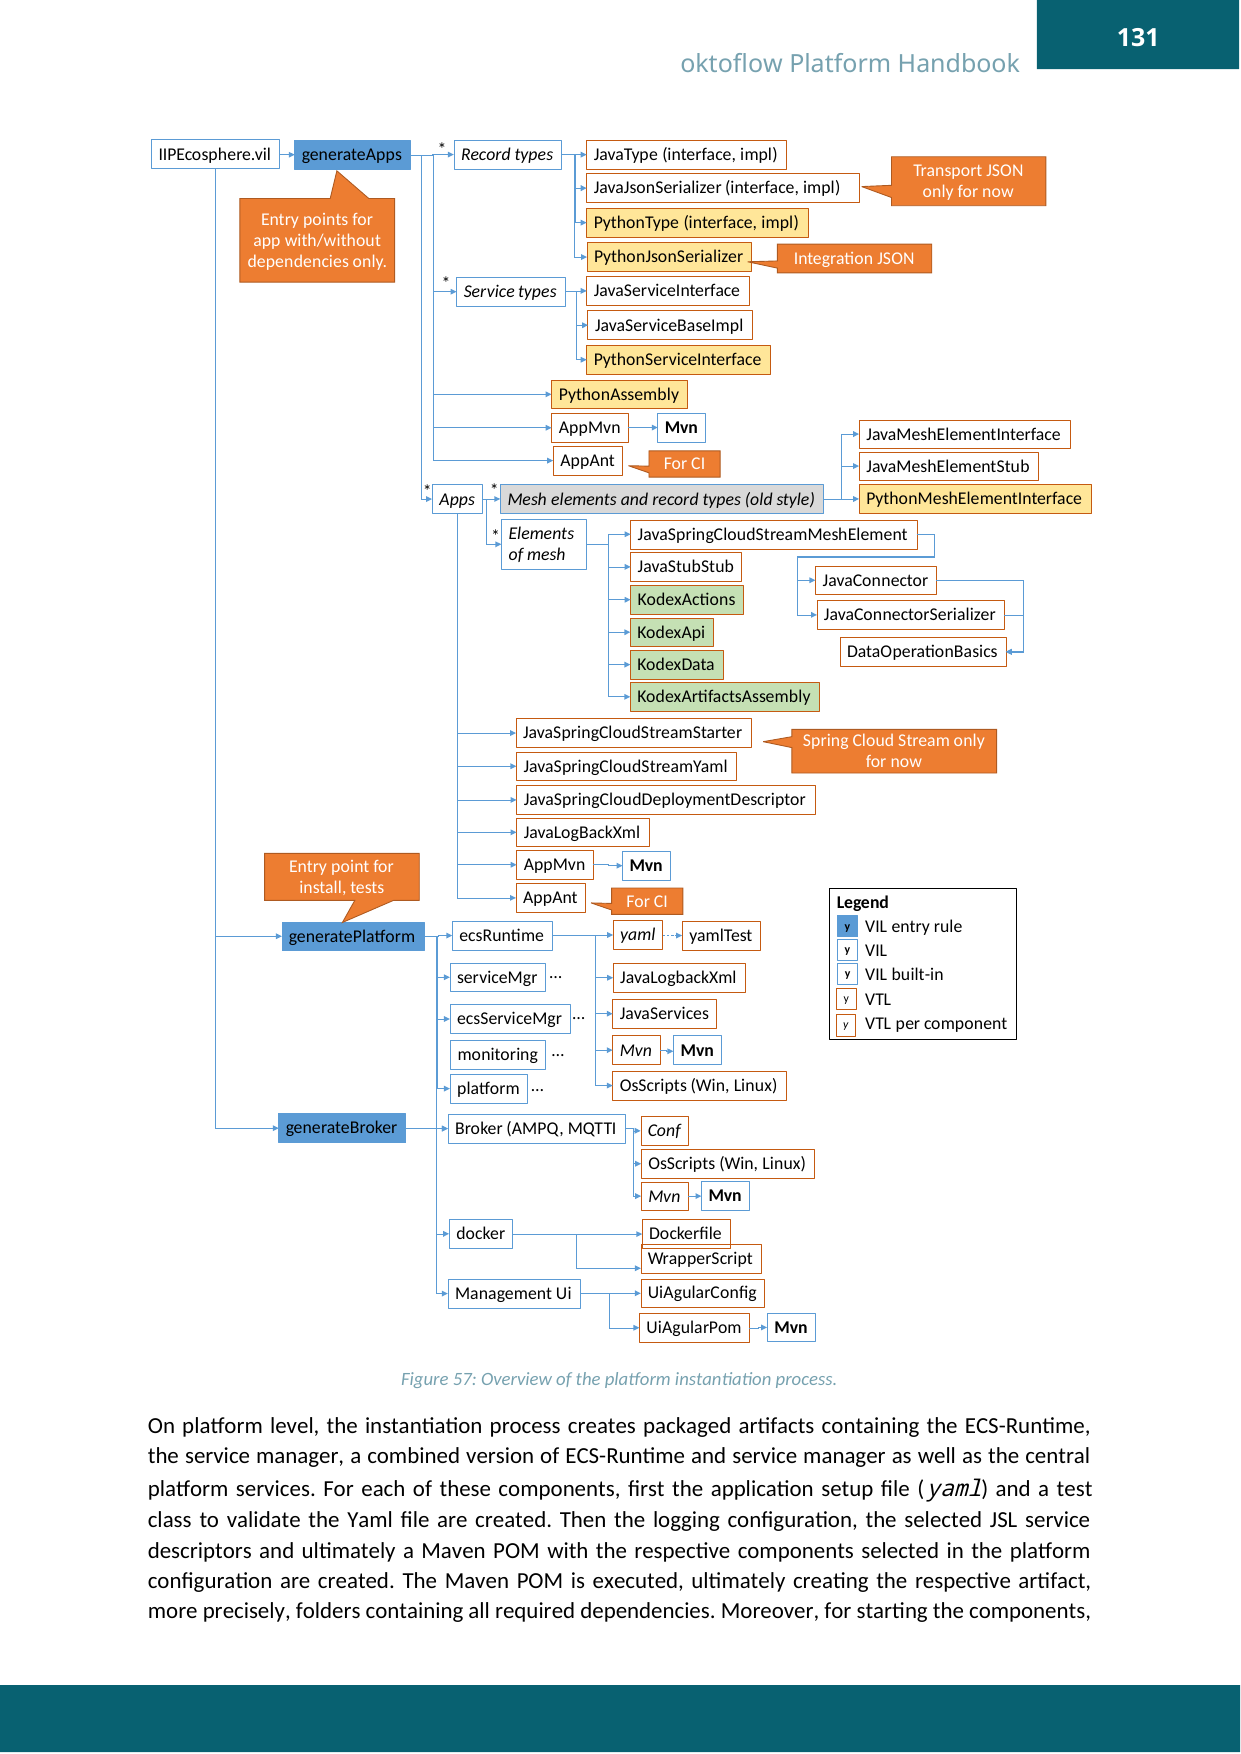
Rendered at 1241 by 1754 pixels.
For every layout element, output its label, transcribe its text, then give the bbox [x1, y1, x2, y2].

text Figure 57: Overview of the platform instantiation process. [148, 1368, 1093, 1391]
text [148, 1411, 1093, 1624]
